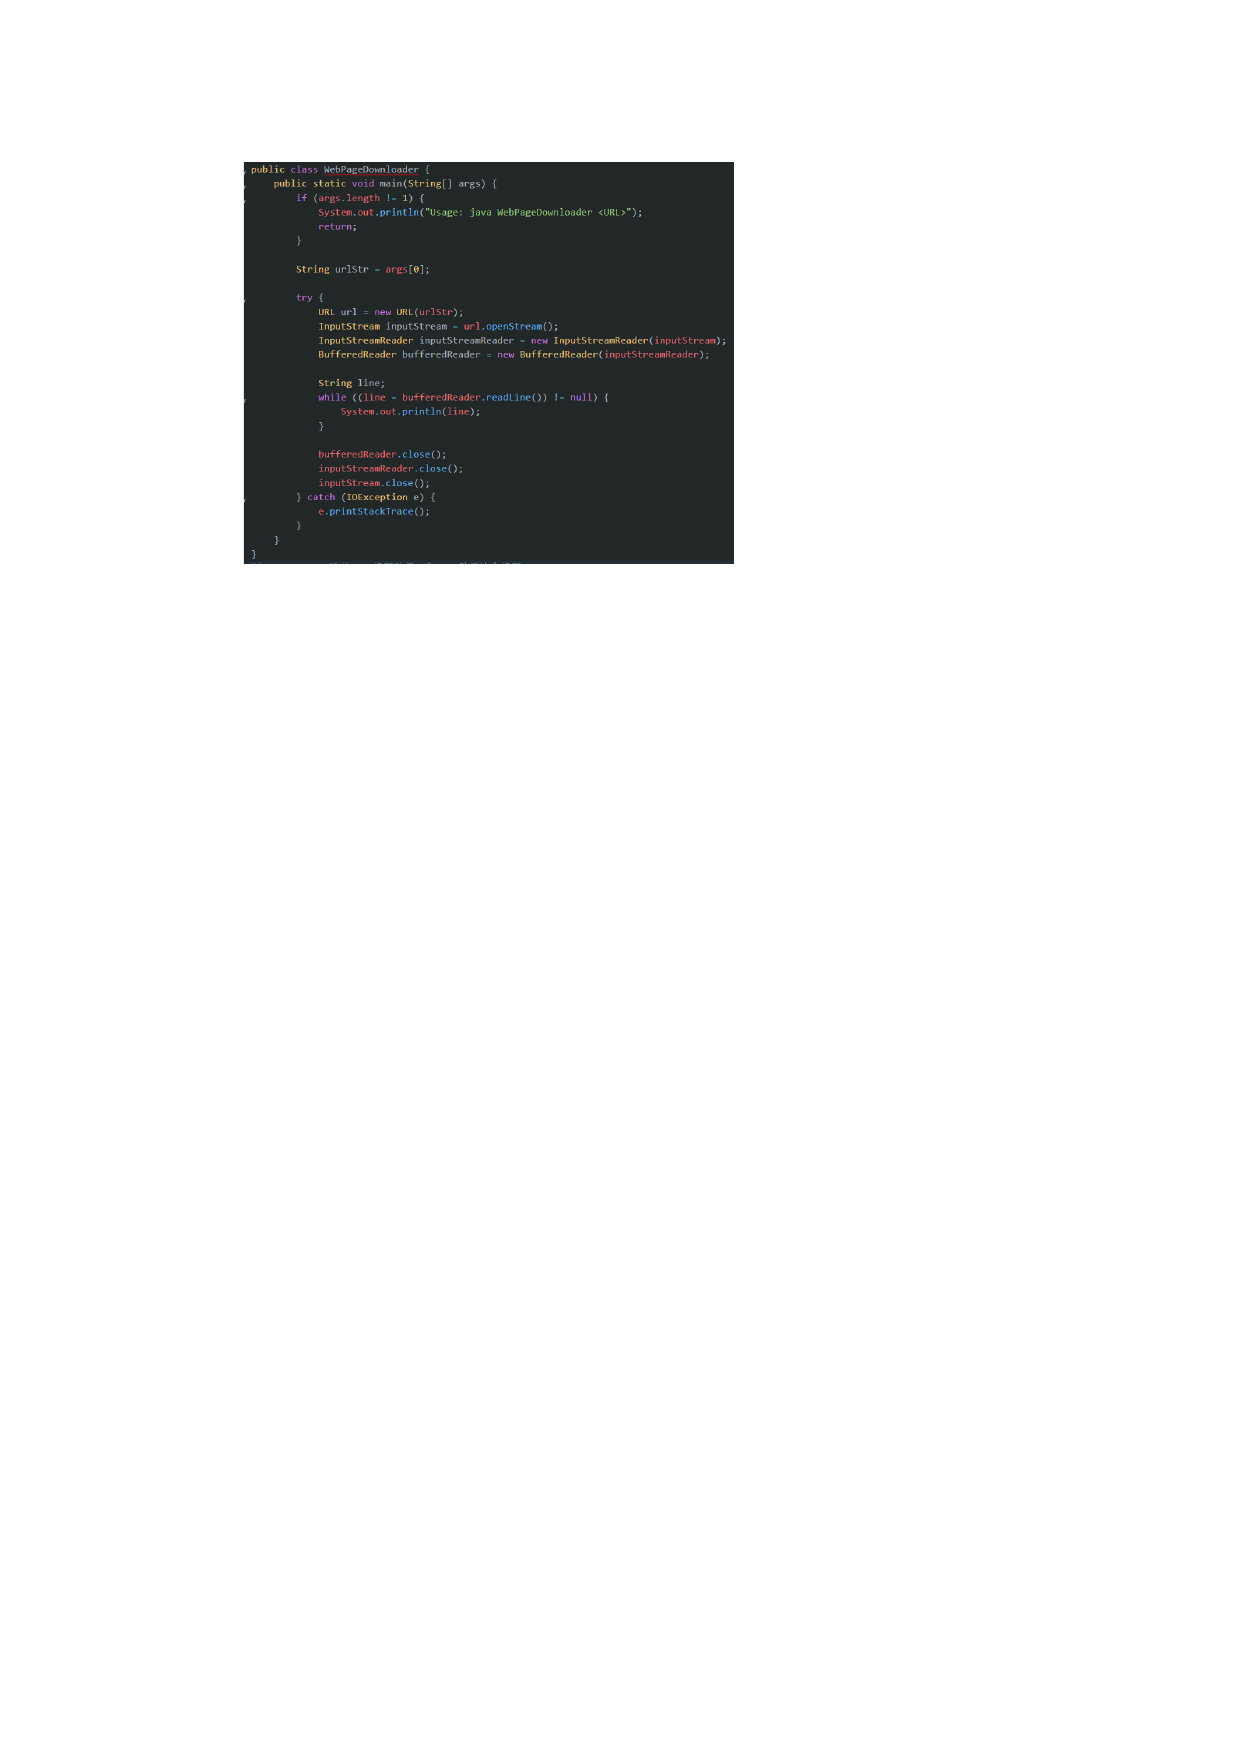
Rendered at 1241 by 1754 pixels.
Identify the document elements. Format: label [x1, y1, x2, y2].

picture [243, 162, 734, 564]
